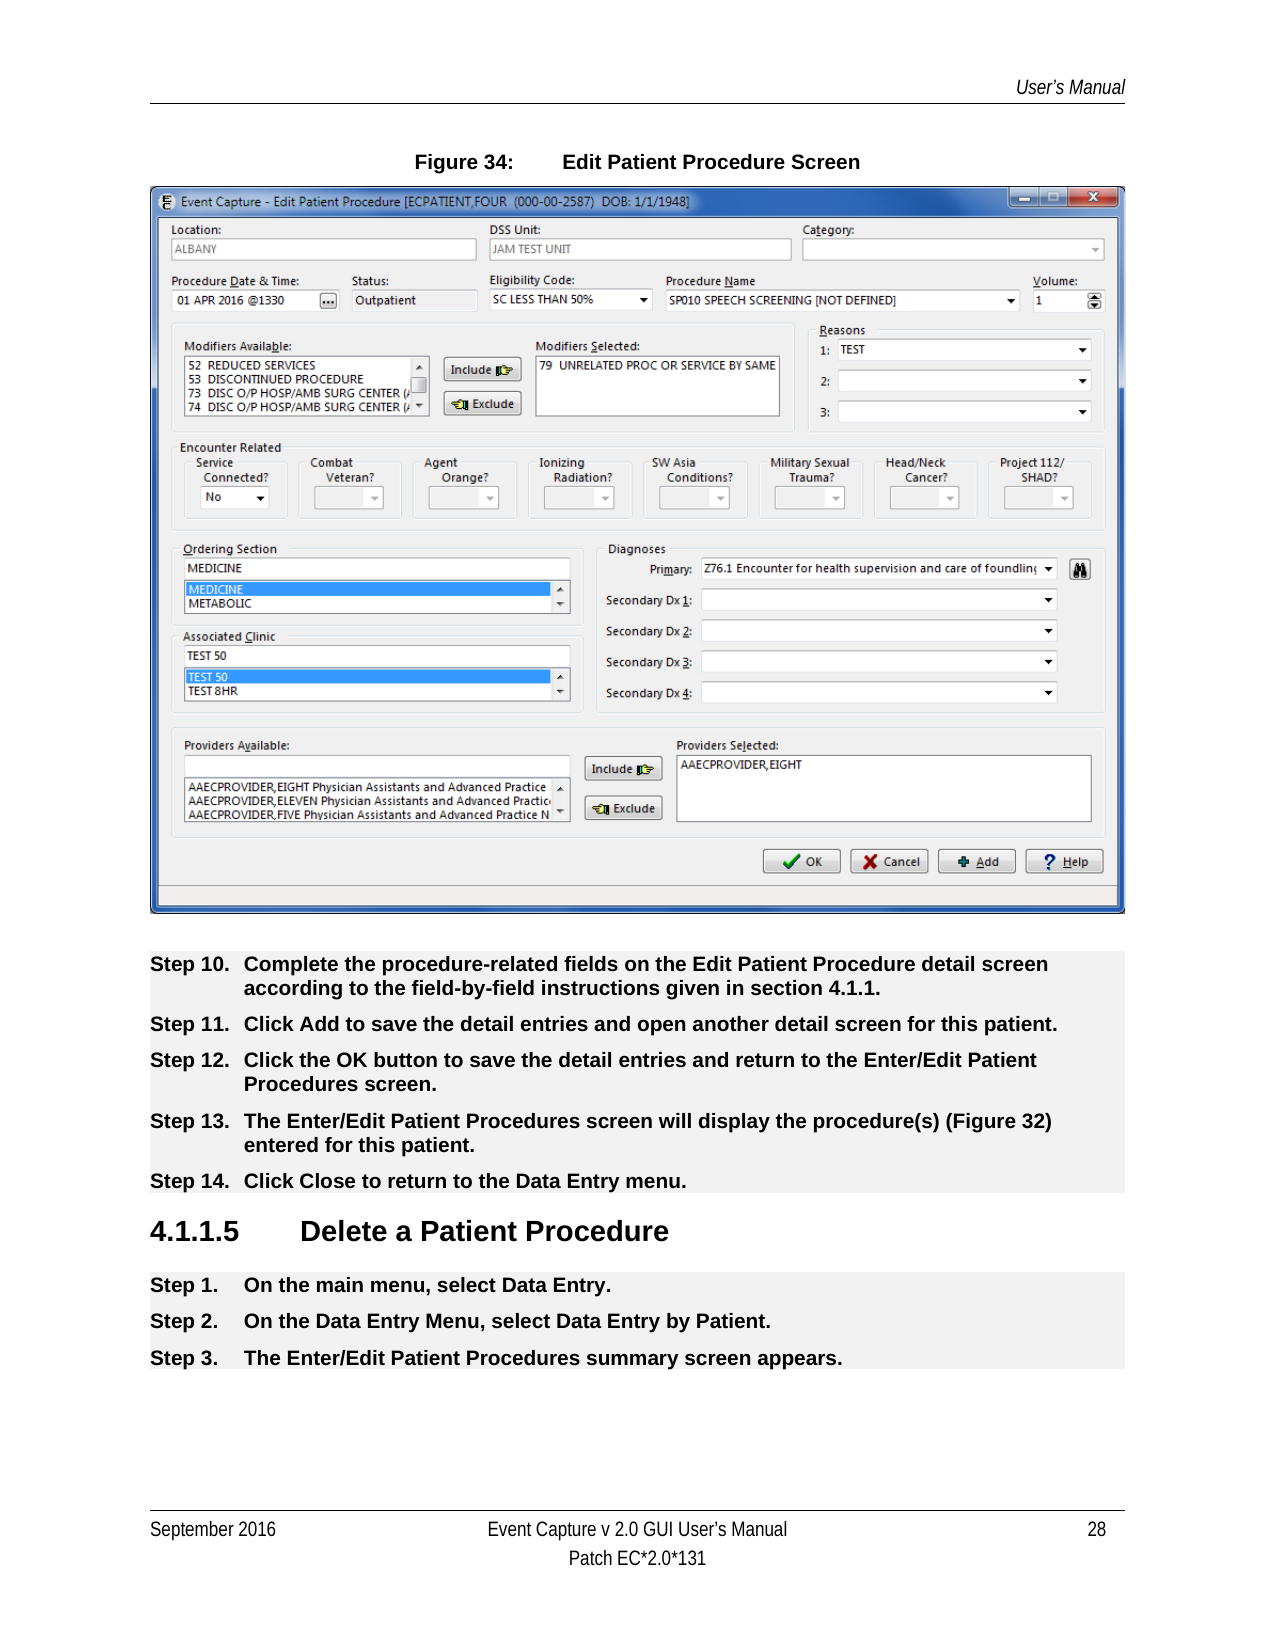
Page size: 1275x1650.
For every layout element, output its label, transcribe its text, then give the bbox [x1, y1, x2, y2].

subtitle Delete a Patient Procedure [150, 1214, 1125, 1247]
text Click Add to save the detail entries and open another detail screen for this patient. [150, 1012, 1125, 1036]
text Click the OK button to save the detail entries and return to the Enter/Edit Patient Procedures screen. [150, 1048, 1125, 1096]
text Edit Patient Procedure Screen [150, 150, 1125, 174]
text On the Data Entry Menu, select Data Entry by Patient. [150, 1309, 1125, 1333]
text Complete the procedure-related fields on the Edit Patient Procedure detail screen according to the field-by-field instructions given in section 4.1.1. [150, 951, 1125, 999]
list On the main menu, select Data Entry. [150, 1272, 1125, 1296]
picture [150, 186, 1125, 914]
text The Enter/Edit Patient Procedures summary screen appears. [150, 1345, 1125, 1369]
text The Enter/Edit Patient Procedures screen will display the procedure(s) (Figure 32) entered for this patient. [150, 1109, 1125, 1157]
text Click Close to return to the Data Entry menu. [150, 1169, 1125, 1193]
